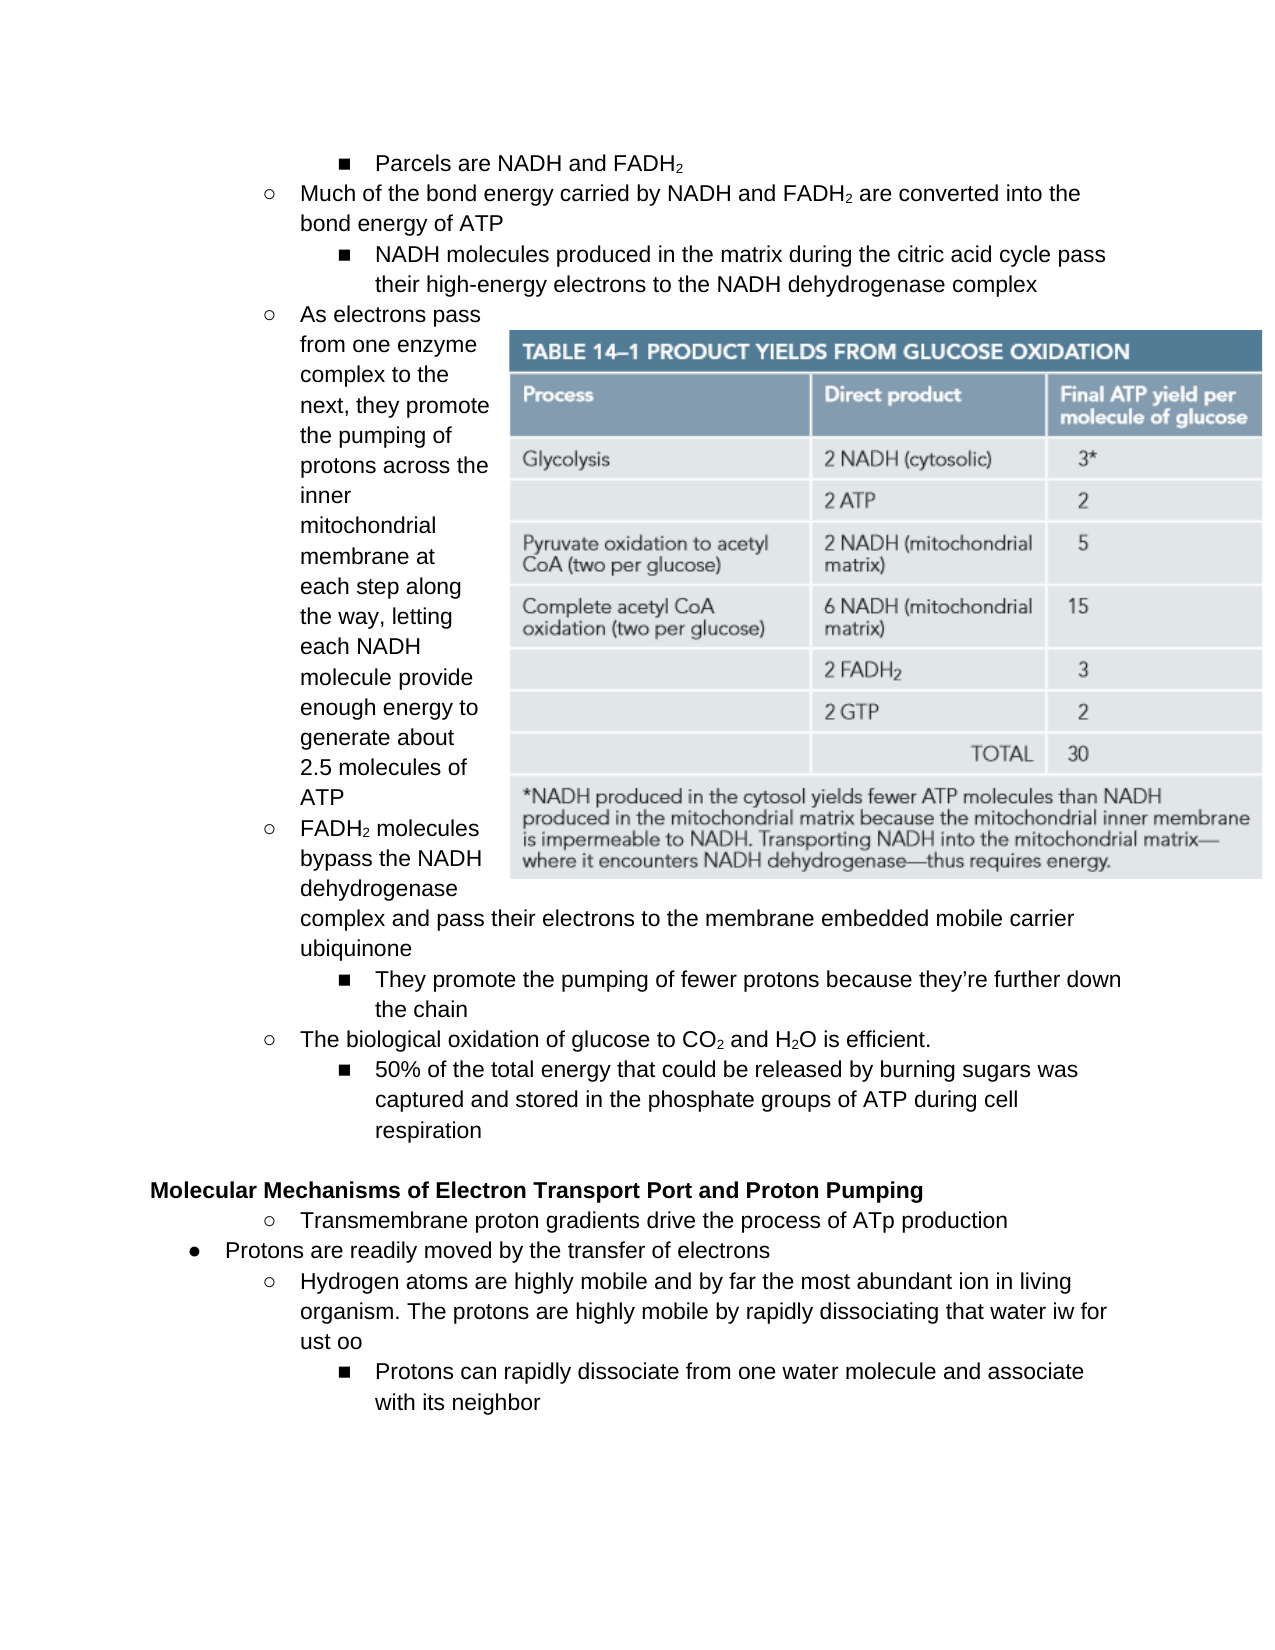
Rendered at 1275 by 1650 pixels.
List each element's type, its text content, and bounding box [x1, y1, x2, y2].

list FADH2 molecules bypass the NADH dehydrogenase complex and pass their electrons to the membrane embedded mobile carrier ubiquinone [262, 814, 1125, 962]
list Protons can rapidly dissociate from one water molecule and associate with its neighbor [337, 1358, 1125, 1415]
picture [509, 330, 1263, 879]
list Parcels are NADH and FADH2 [337, 150, 1125, 176]
list Hydrogen atoms are highly mobile and by far the most abundant ion in living organism. The protons are highly mobile by rapidly dissociating that water iw for ust oo [262, 1268, 1125, 1354]
list Protons are readily moved by the transfer of electrons [187, 1237, 1125, 1264]
list As electrons pass from one enzyme complex to the next, they promote the pumping of protons across the inner mitochondrial membrane at each step along the way, letting each NADH molecule provide enough energy to generate about 2.5 molecules of ATP [262, 301, 1125, 811]
list Transmembrane proton gradients drive the process of ATp production [262, 1207, 1125, 1234]
list The biological oxidation of glucose to CO2 and H2O is efficient. [262, 1026, 1125, 1052]
list 50% of the total energy that could be released by burning sugars was captured and stored in the phosphate groups of ATP during cell respiration [337, 1056, 1125, 1143]
text Molecular Mechanisms of Electron Transport Port and Proton Pumping [150, 1177, 1125, 1203]
list NADH molecules produced in the matrix during the citric acid cycle pass their high-energy electrons to the NADH dehydrogenase complex [337, 241, 1125, 297]
list They promote the pumping of fewer protons because they’re further down the chain [337, 966, 1125, 1022]
list Much of the bond energy carried by NADH and FADH2 are converted into the bond energy of ATP [262, 180, 1125, 237]
